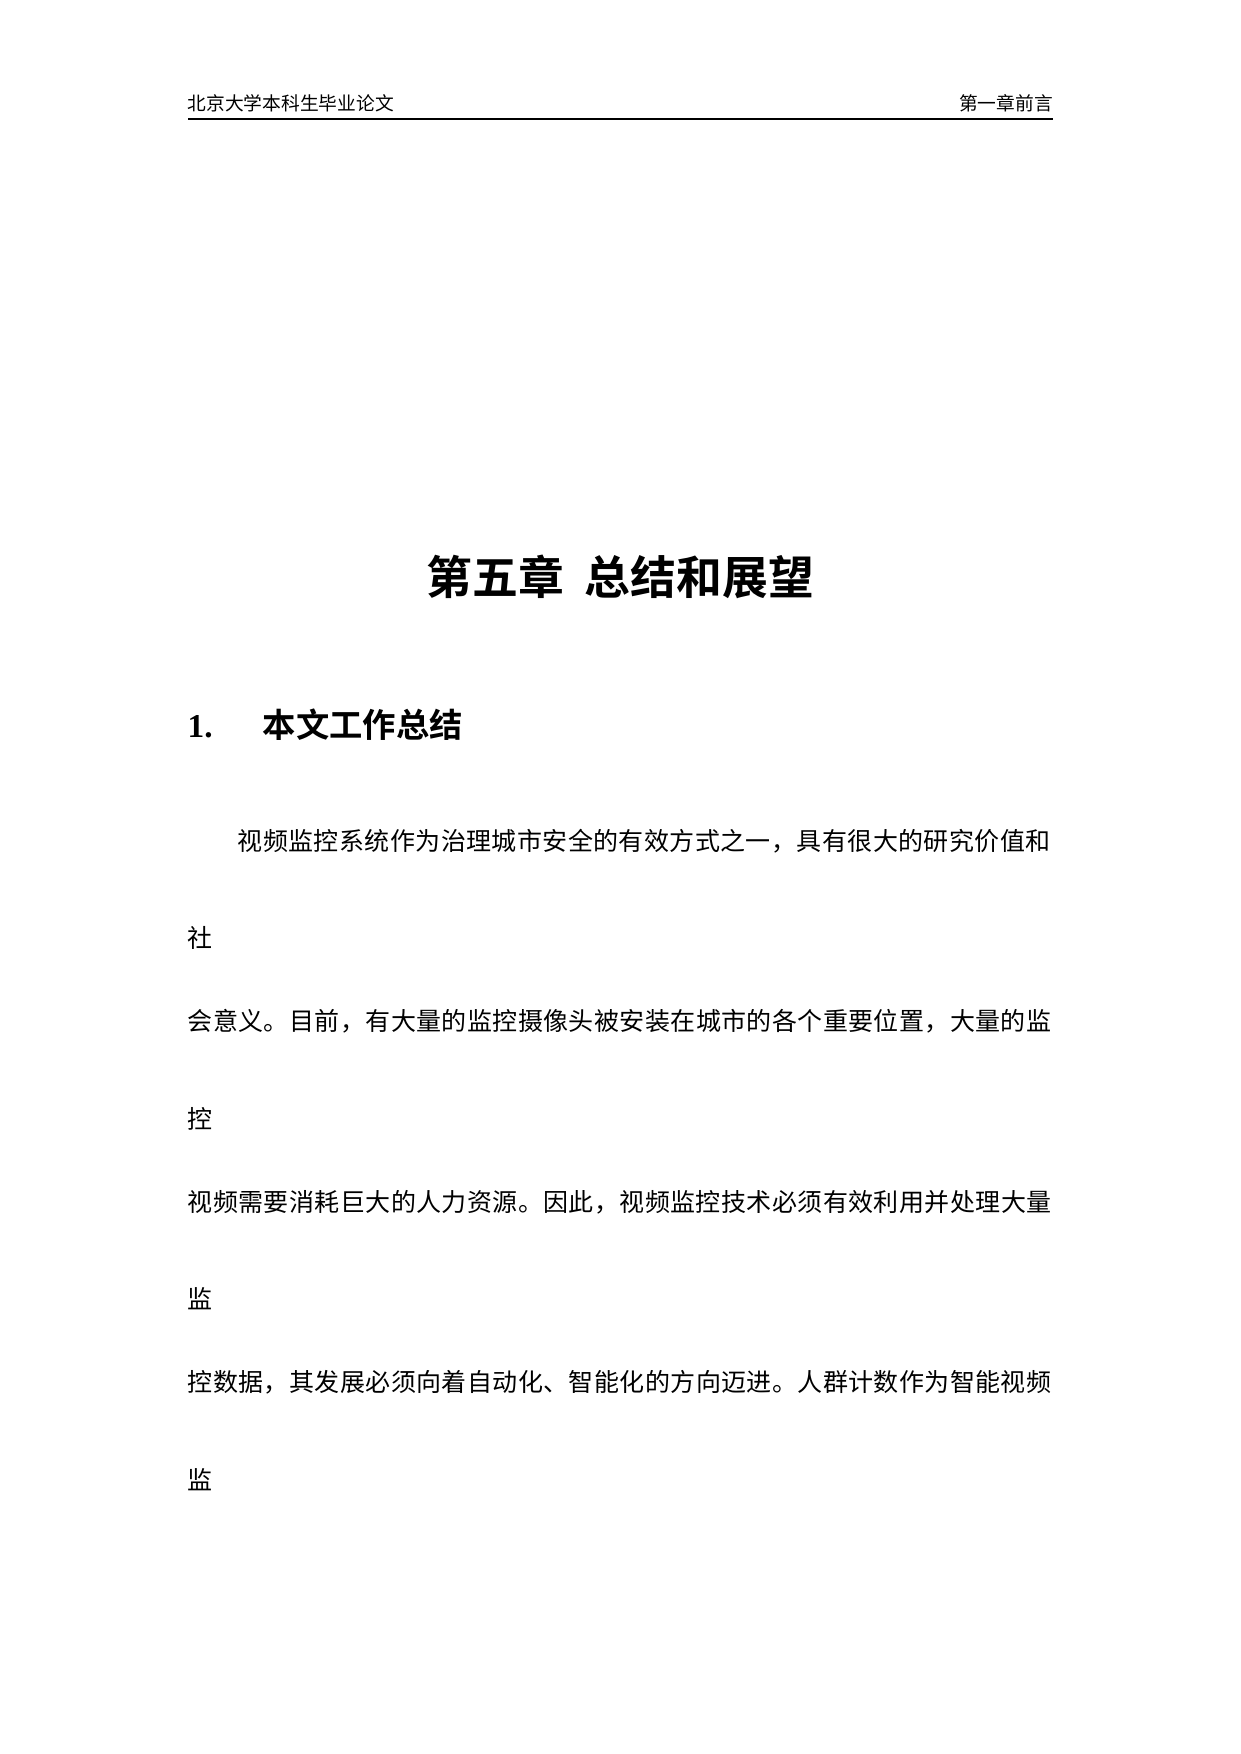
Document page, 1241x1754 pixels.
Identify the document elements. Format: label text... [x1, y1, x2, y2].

text 会意义。目前，有大量的监控摄像头被安装在城市的各个重要位置，大量的监控 [187, 987, 1053, 1150]
text 视频需要消耗巨大的人力资源。因此，视频监控技术必须有效利用并处理大量监 [187, 1168, 1053, 1330]
subtitle 本文工作总结 [187, 691, 1053, 756]
text 视频监控系统作为治理城市安全的有效方式之一，具有很大的研究价值和社 [187, 807, 1053, 969]
text 控数据，其发展必须向着自动化、智能化的方向迈进。人群计数作为智能视频监 [187, 1348, 1053, 1511]
subtitle 第五章 总结和展望 [187, 526, 1053, 623]
